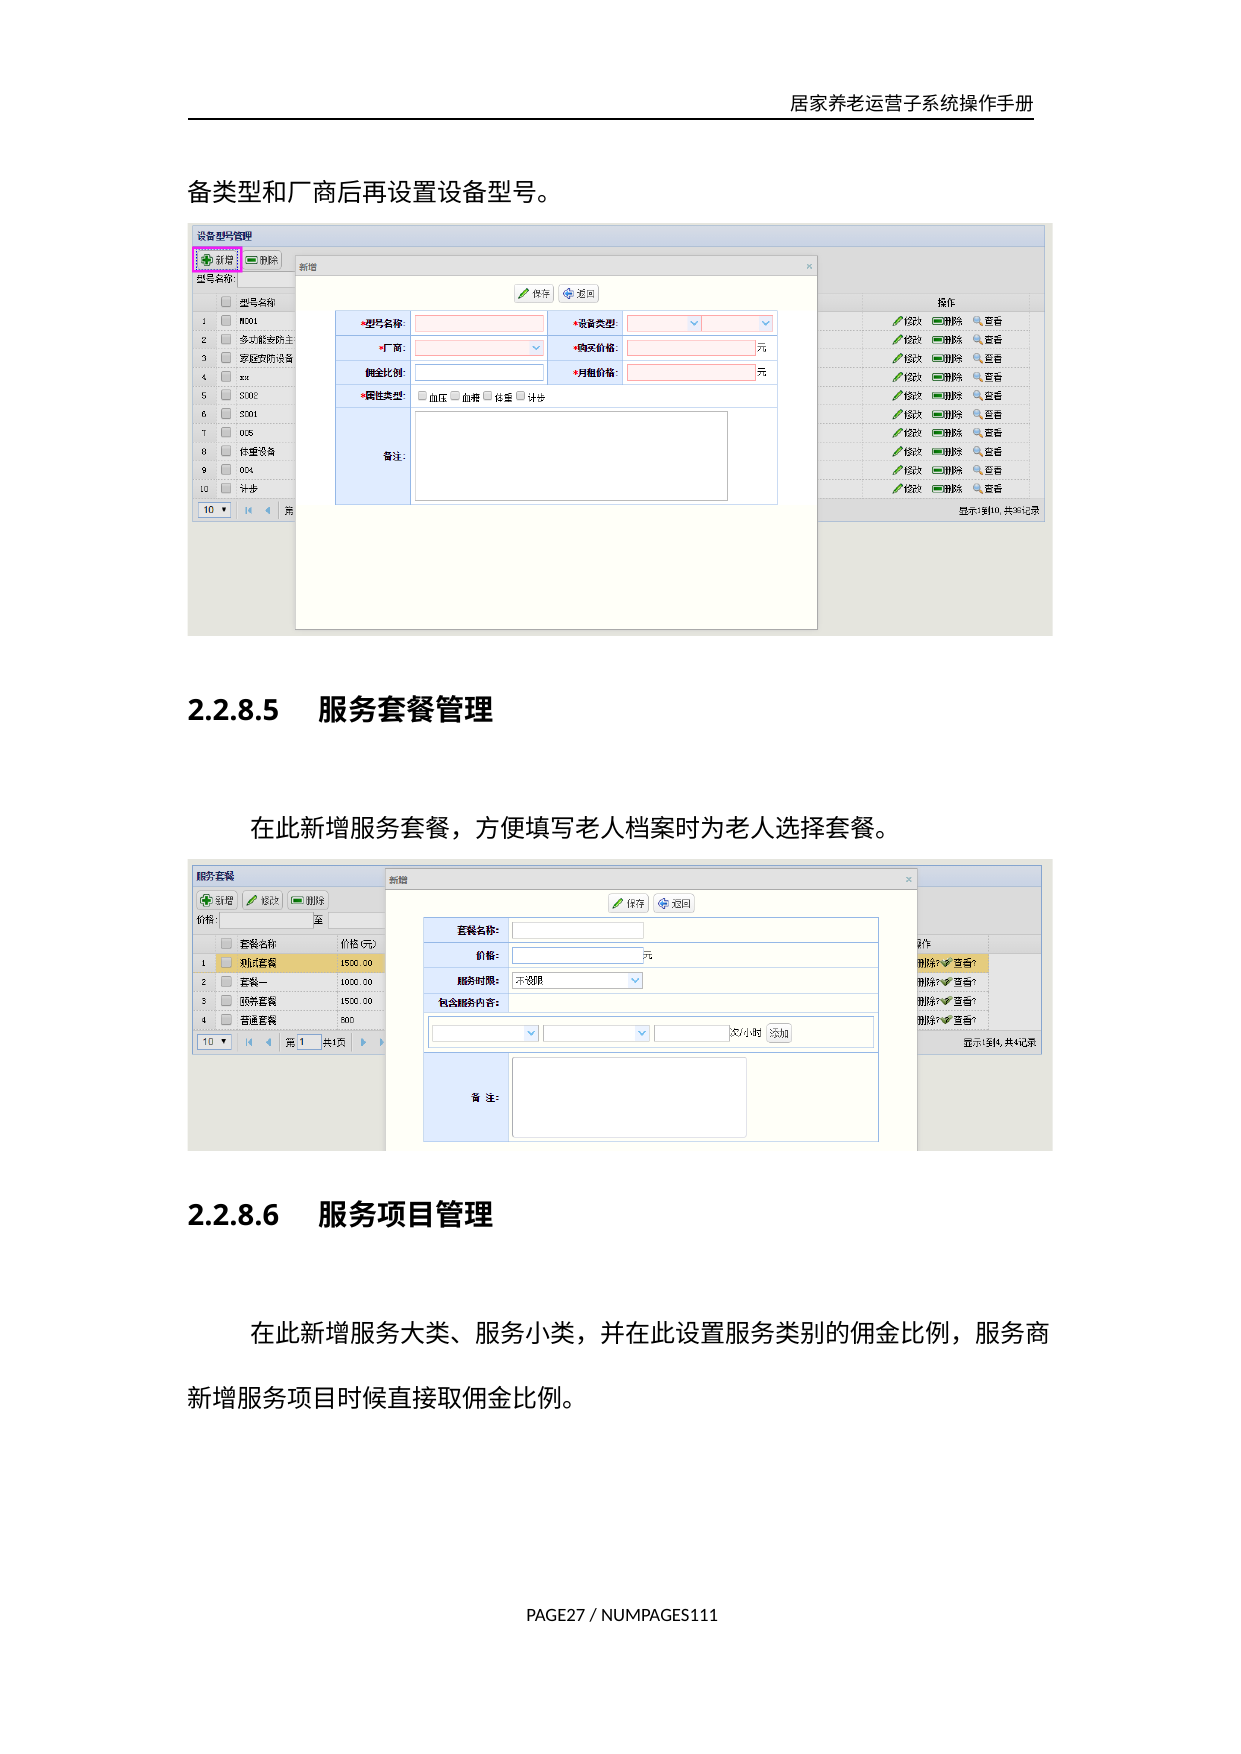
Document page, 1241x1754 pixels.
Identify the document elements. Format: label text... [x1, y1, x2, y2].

text 在此新增服务大类、服务小类，并在此设置服务类别的佣金比例，服务商新增服务项目时候直接取佣金比例。 [187, 1299, 1053, 1429]
picture [187, 223, 1053, 636]
text 在此新增服务套餐，方便填写老人档案时为老人选择套餐。 [187, 794, 1053, 859]
picture [187, 859, 1053, 1151]
subtitle 服务项目管理 [187, 1181, 1053, 1246]
subtitle 服务套餐管理 [187, 675, 1053, 740]
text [187, 158, 1053, 223]
